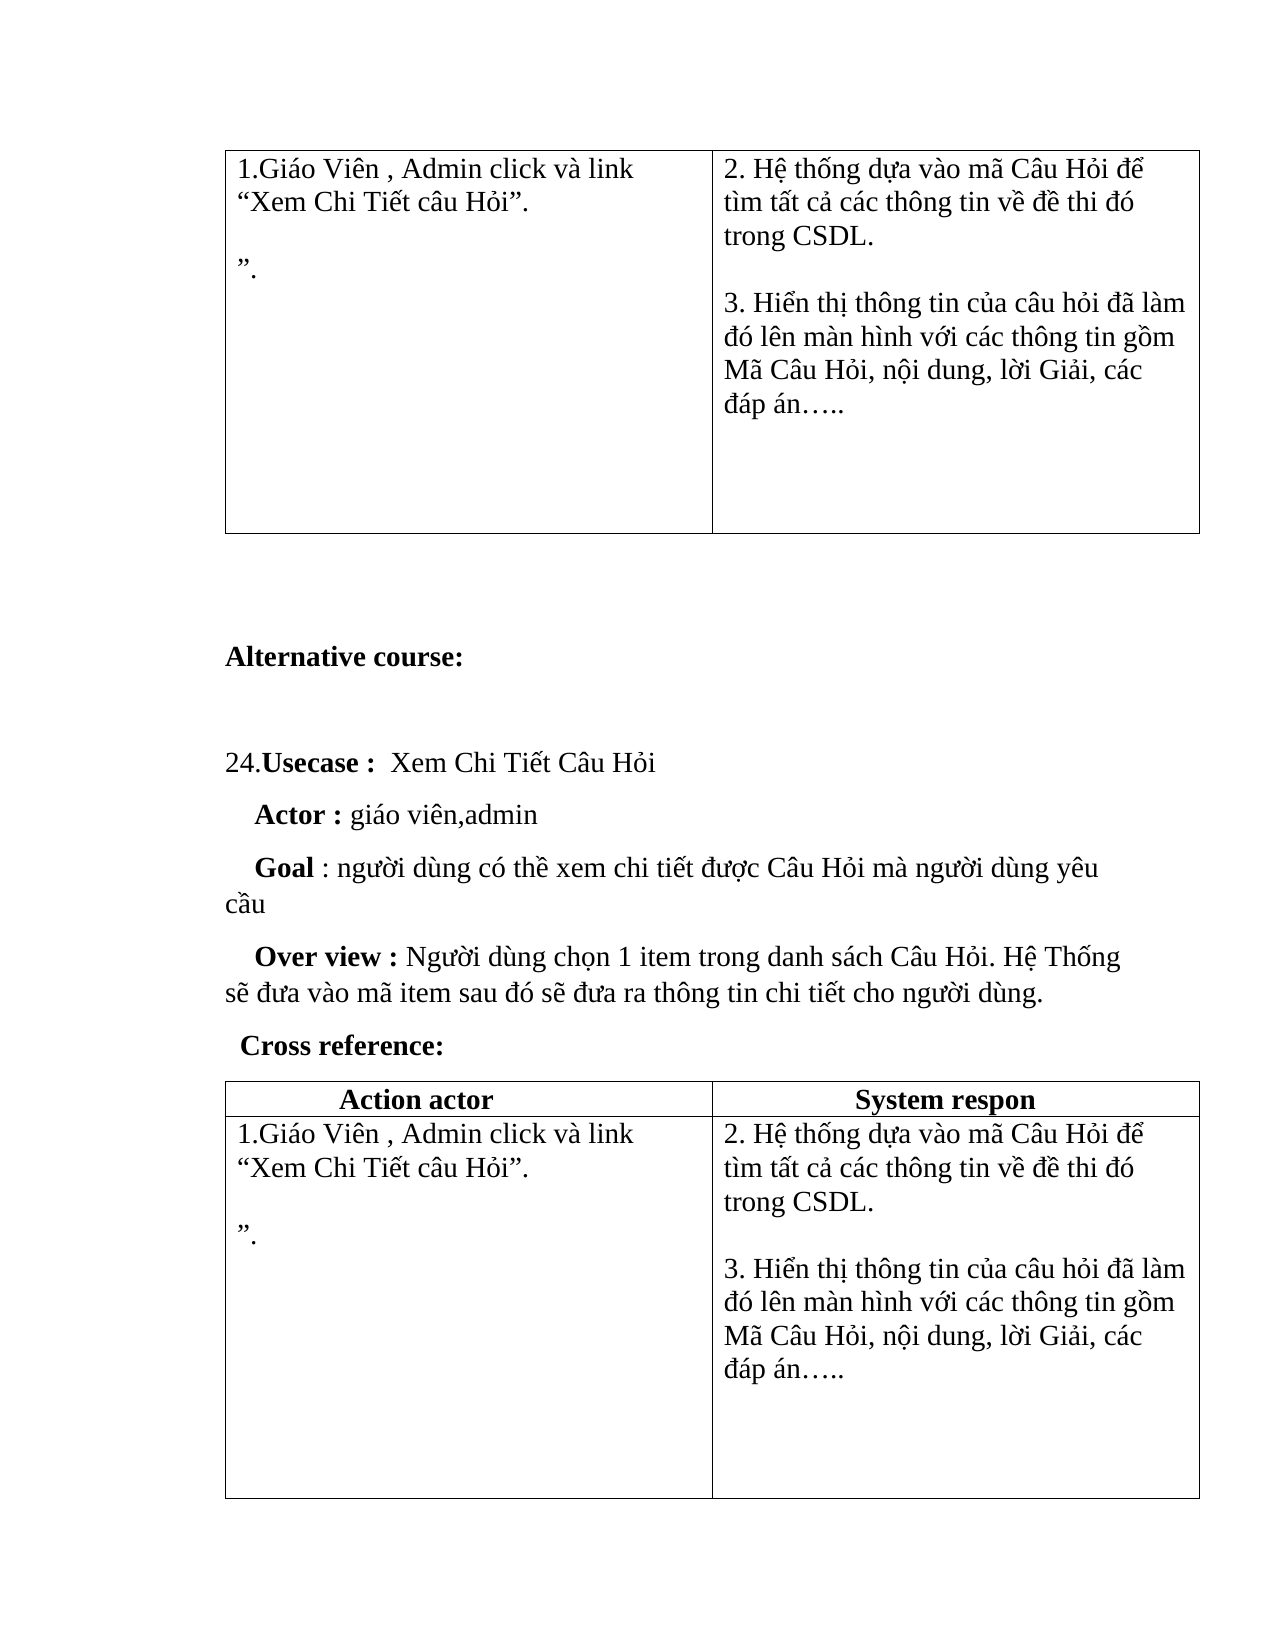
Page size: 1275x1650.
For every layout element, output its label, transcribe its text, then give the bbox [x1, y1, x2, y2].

table_header Action actor [226, 1082, 712, 1116]
text Cross reference: [225, 1028, 1125, 1062]
table_cell 2. Hệ thống dựa vào mã Câu Hỏi để tìm tất cả các thông tin về đề thi đó trong CSDL. 3. Hiển thị thông tin của câu hỏi đã làm đó lên màn hình với các thông tin gồm Mã Câu Hỏi, nội dung, lời Giải, các đáp án….. [713, 151, 1199, 532]
text Goal : người dùng có thề xem chi tiết được Câu Hỏi mà người dùng yêu cầu [225, 850, 1125, 920]
text 24.Usecase : Xem Chi Tiết Câu Hỏi [225, 745, 1125, 778]
table_cell 1.Giáo Viên , Admin click và link “Xem Chi Tiết câu Hỏi”. ”. [226, 1117, 712, 1498]
table_cell 2. Hệ thống dựa vào mã Câu Hỏi để tìm tất cả các thông tin về đề thi đó trong CSDL. 3. Hiển thị thông tin của câu hỏi đã làm đó lên màn hình với các thông tin gồm Mã Câu Hỏi, nội dung, lời Giải, các đáp án….. [713, 1117, 1199, 1498]
text Alternative course: [225, 639, 1125, 673]
table_cell 1.Giáo Viên , Admin click và link “Xem Chi Tiết câu Hỏi”. ”. [226, 151, 712, 532]
text Actor : giáo viên,admin [225, 797, 1125, 831]
table_header System respon [713, 1082, 1199, 1116]
text Over view : Người dùng chọn 1 item trong danh sách Câu Hỏi. Hệ Thống sẽ đưa vào mã item sau đó sẽ đưa ra thông tin chi tiết cho người dùng. [225, 939, 1125, 1009]
